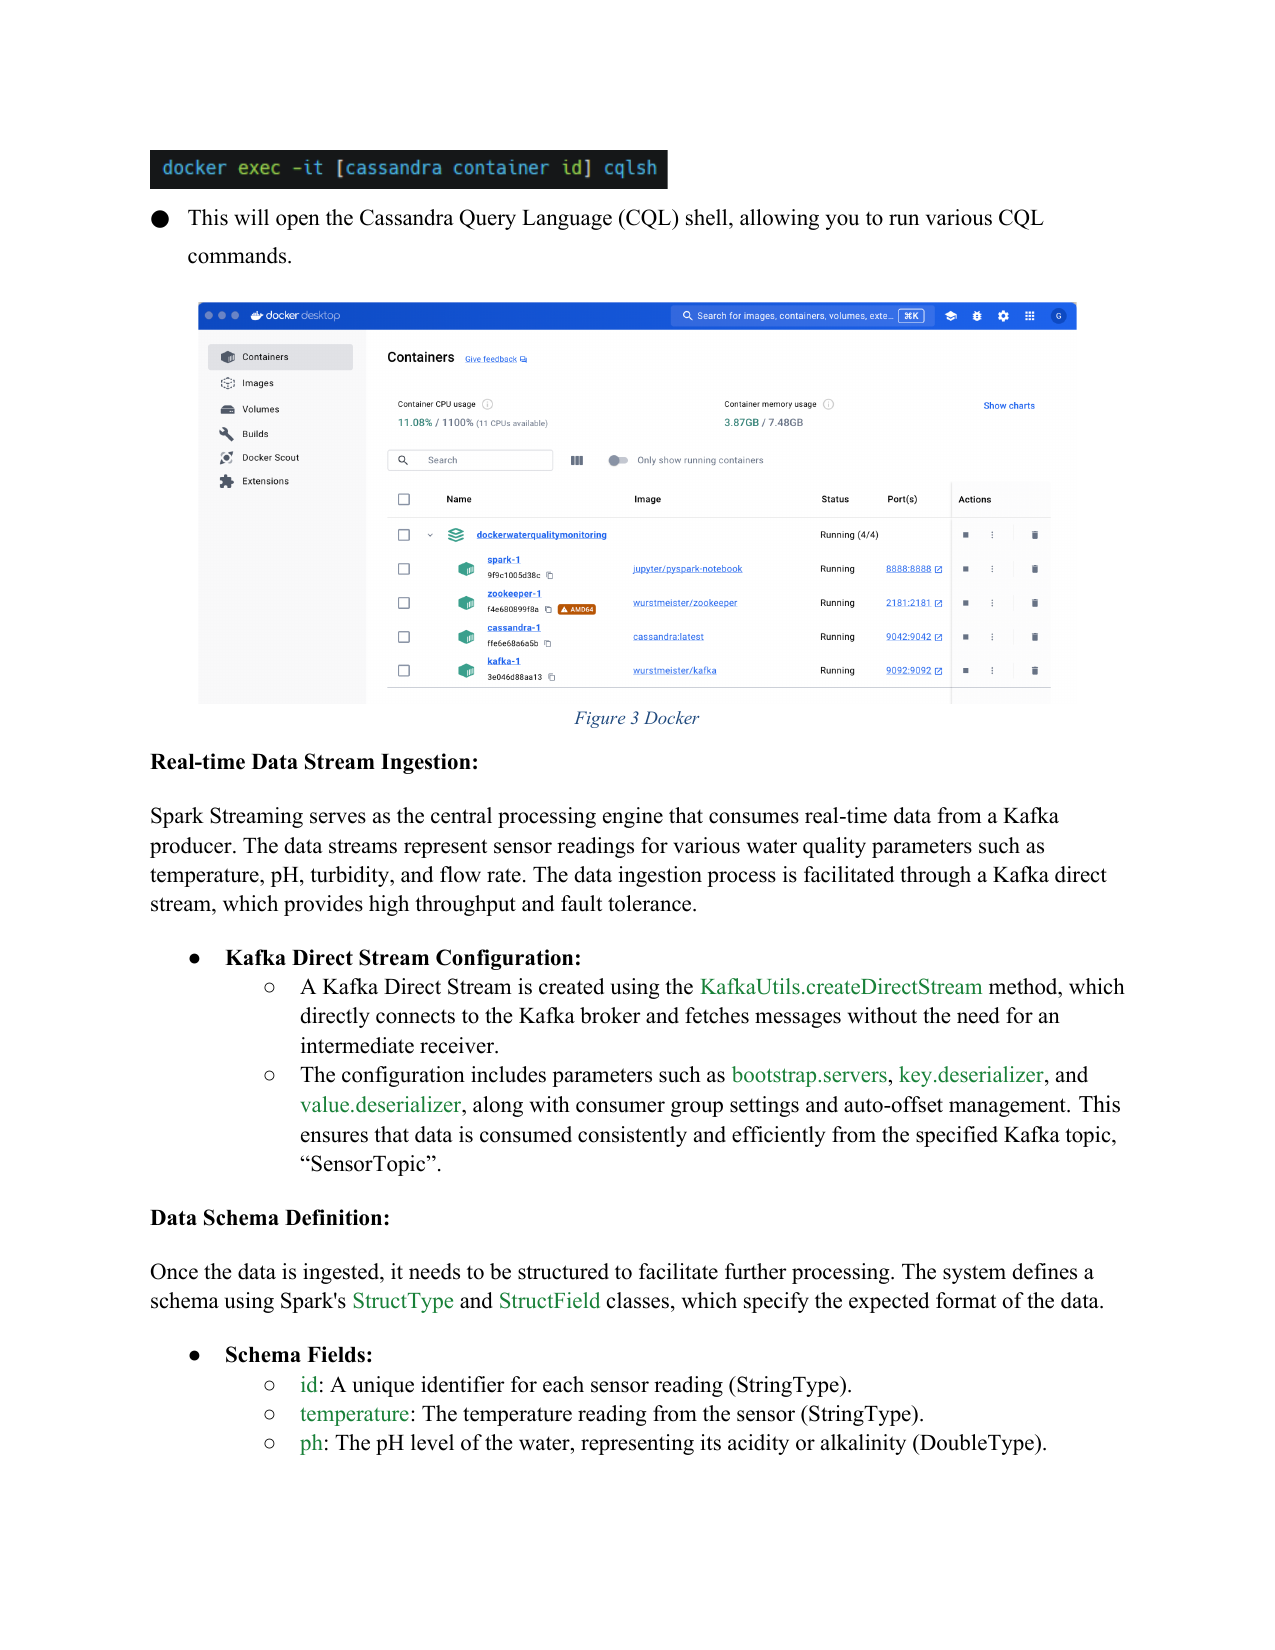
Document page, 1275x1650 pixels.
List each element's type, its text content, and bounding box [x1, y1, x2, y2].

list The configuration includes parameters such as bootstrap.servers, key.deserializer, and value.deserializer, along with consumer group settings and auto-offset management. This ensures that data is consumed consistently and efficiently from the specified Kafka topic, “SensorTopic”. [262, 1062, 1125, 1176]
list Kafka Direct Stream Configuration: [187, 945, 1125, 971]
list temperature: The temperature reading from the sensor (StringType). [262, 1401, 1125, 1426]
list ph: The pH level of the water, representing its acidity or alkalinity (DoubleType). [262, 1430, 1125, 1455]
text Figure 3 Docker [150, 708, 1125, 728]
text Spark Streaming serves as the central processing engine that consumes real-time data from a Kafka producer. The data streams represent sensor readings for various water quality parameters such as temperature, pH, turbidity, and flow rate. The data ingestion process is facilitated through a Kafka direct stream, which provides high throughput and fault tolerance. [150, 803, 1125, 916]
list Schema Fields: [187, 1342, 1125, 1368]
text Once the data is ingested, it needs to be structured to facilitate further processing. The system defines a schema using Spark's StructType and StructField classes, which specify the expected format of the data. [150, 1259, 1125, 1314]
list This will open the Cassandra Query Language (CQL) shell, allowing you to run various CQL commands. [150, 192, 1125, 268]
text Real-time Data Stream Ingestion: [150, 749, 1125, 775]
picture [198, 302, 1077, 704]
list id: A unique identifier for each sensor reading (StringType). [262, 1372, 1125, 1397]
text Data Schema Definition: [150, 1205, 1125, 1230]
picture [150, 150, 668, 189]
list A Kafka Direct Stream is created using the KafkaUtils.createDirectStream method, which directly connects to the Kafka broker and fetches messages without the need for an intermediate receiver. [262, 974, 1125, 1058]
